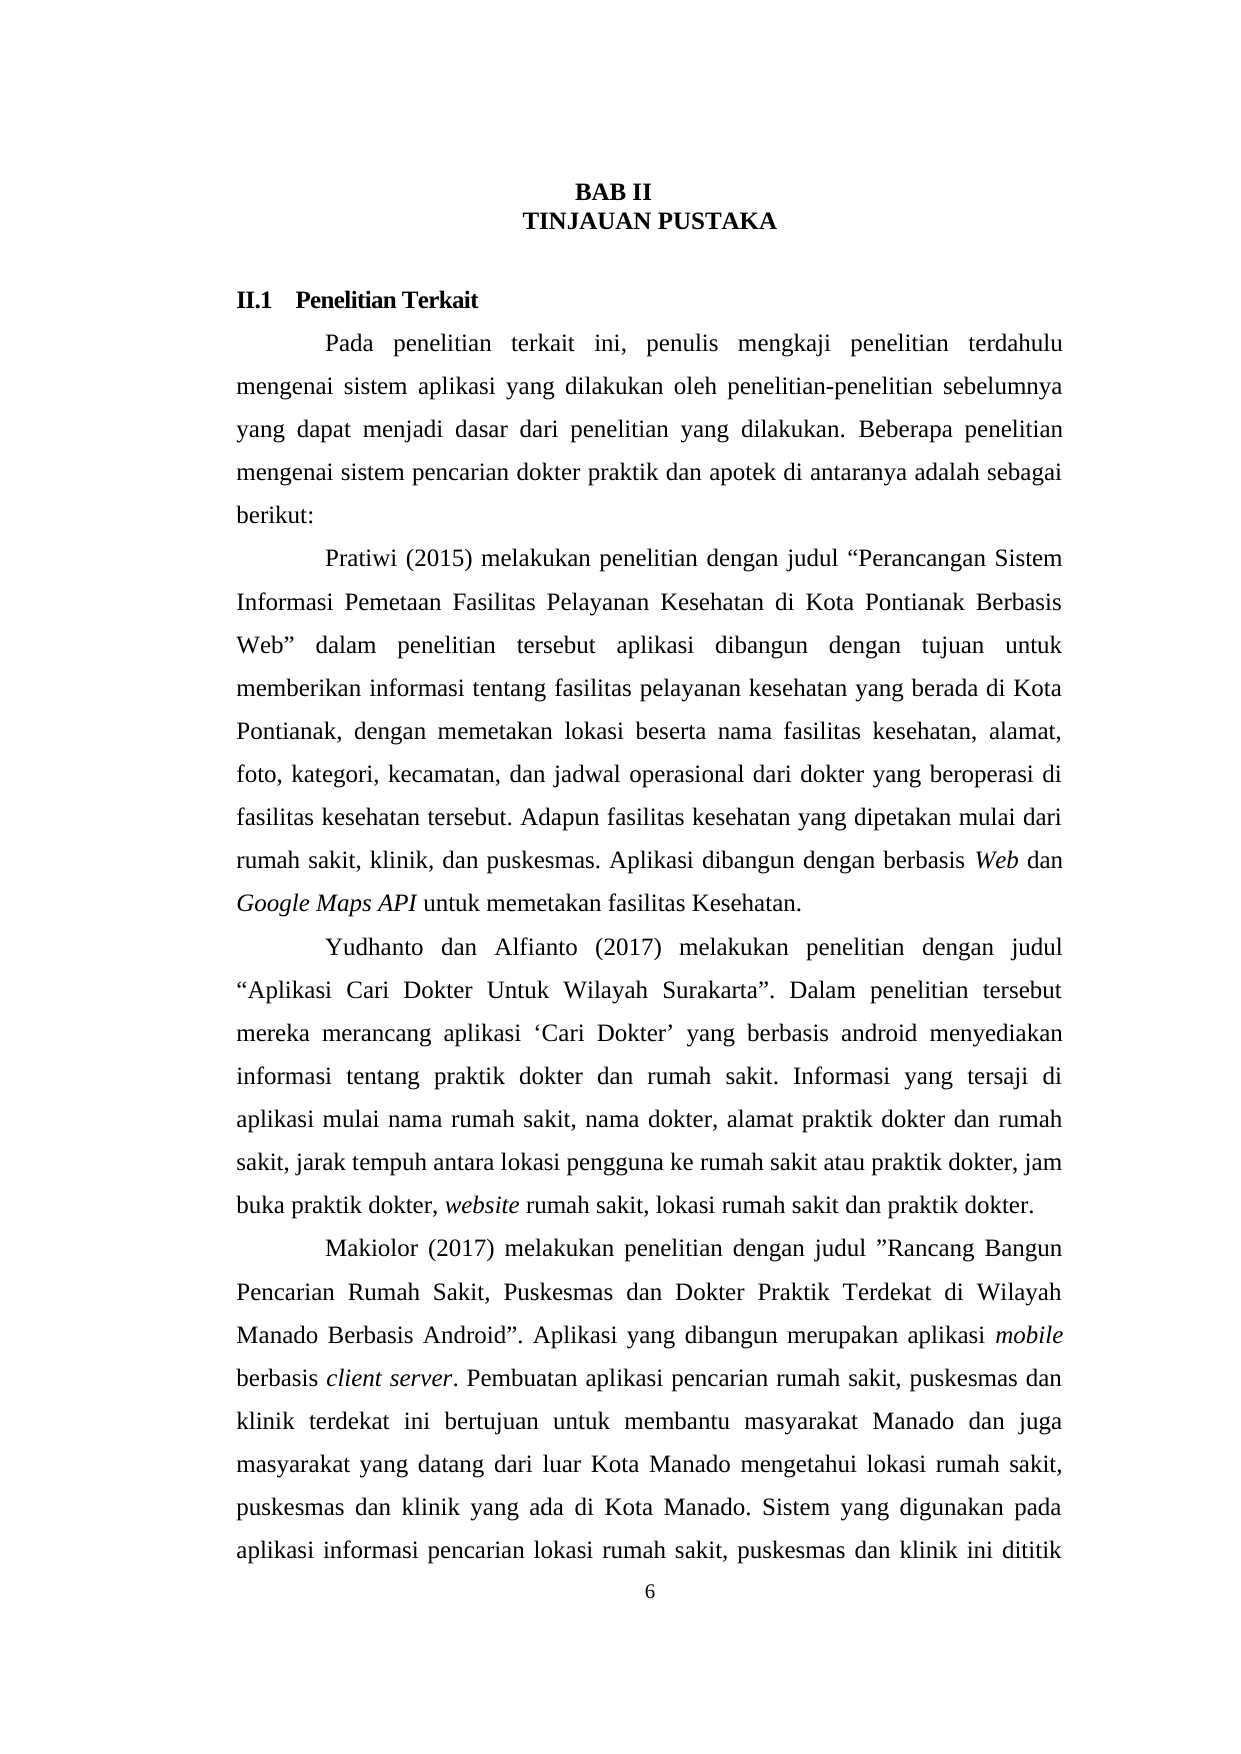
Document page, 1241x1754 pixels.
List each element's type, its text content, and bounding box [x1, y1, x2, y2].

text Yudhanto dan Alfianto (2017) melakukan penelitian dengan judul “Aplikasi Cari Dokter Untuk Wilayah Surakarta”. Dalam penelitian tersebut mereka merancang aplikasi ‘Cari Dokter’ yang berbasis android menyediakan informasi tentang praktik dokter dan rumah sakit. Informasi yang tersaji di aplikasi mulai nama rumah sakit, nama dokter, alamat praktik dokter dan rumah sakit, jarak tempuh antara lokasi pengguna ke rumah sakit atau praktik dokter, jam buka praktik dokter, website rumah sakit, lokasi rumah sakit dan praktik dokter. [236, 932, 1063, 1219]
text Pada penelitian terkait ini, penulis mengkaji penelitian terdahulu mengenai sistem aplikasi yang dilakukan oleh penelitian-penelitian sebelumnya yang dapat menjadi dasar dari penelitian yang dilakukan. Beberapa penelitian mengenai sistem pencarian dokter praktik dan apotek di antaranya adalah sebagai berikut: [236, 328, 1063, 529]
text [236, 1233, 1063, 1564]
text Pratiwi (2015) melakukan penelitian dengan judul “Perancangan Sistem Informasi Pemetaan Fasilitas Pelayanan Kesehatan di Kota Pontianak Berbasis Web” dalam penelitian tersebut aplikasi dibangun dengan tujuan untuk memberikan informasi tentang fasilitas pelayanan kesehatan yang berada di Kota Pontianak, dengan memetakan lokasi beserta nama fasilitas kesehatan, alamat, foto, kategori, kecamatan, dan jadwal operasional dari dokter yang beroperasi di fasilitas kesehatan tersebut. Adapun fasilitas kesehatan yang dipetakan mulai dari rumah sakit, klinik, dan puskesmas. Aplikasi dibangun dengan berbasis Web dan Google Maps API untuk memetakan fasilitas Kesehatan. [236, 543, 1063, 917]
subtitle Penelitian Terkait [236, 285, 1063, 313]
subtitle Tinjauan Pustaka [236, 177, 1063, 235]
